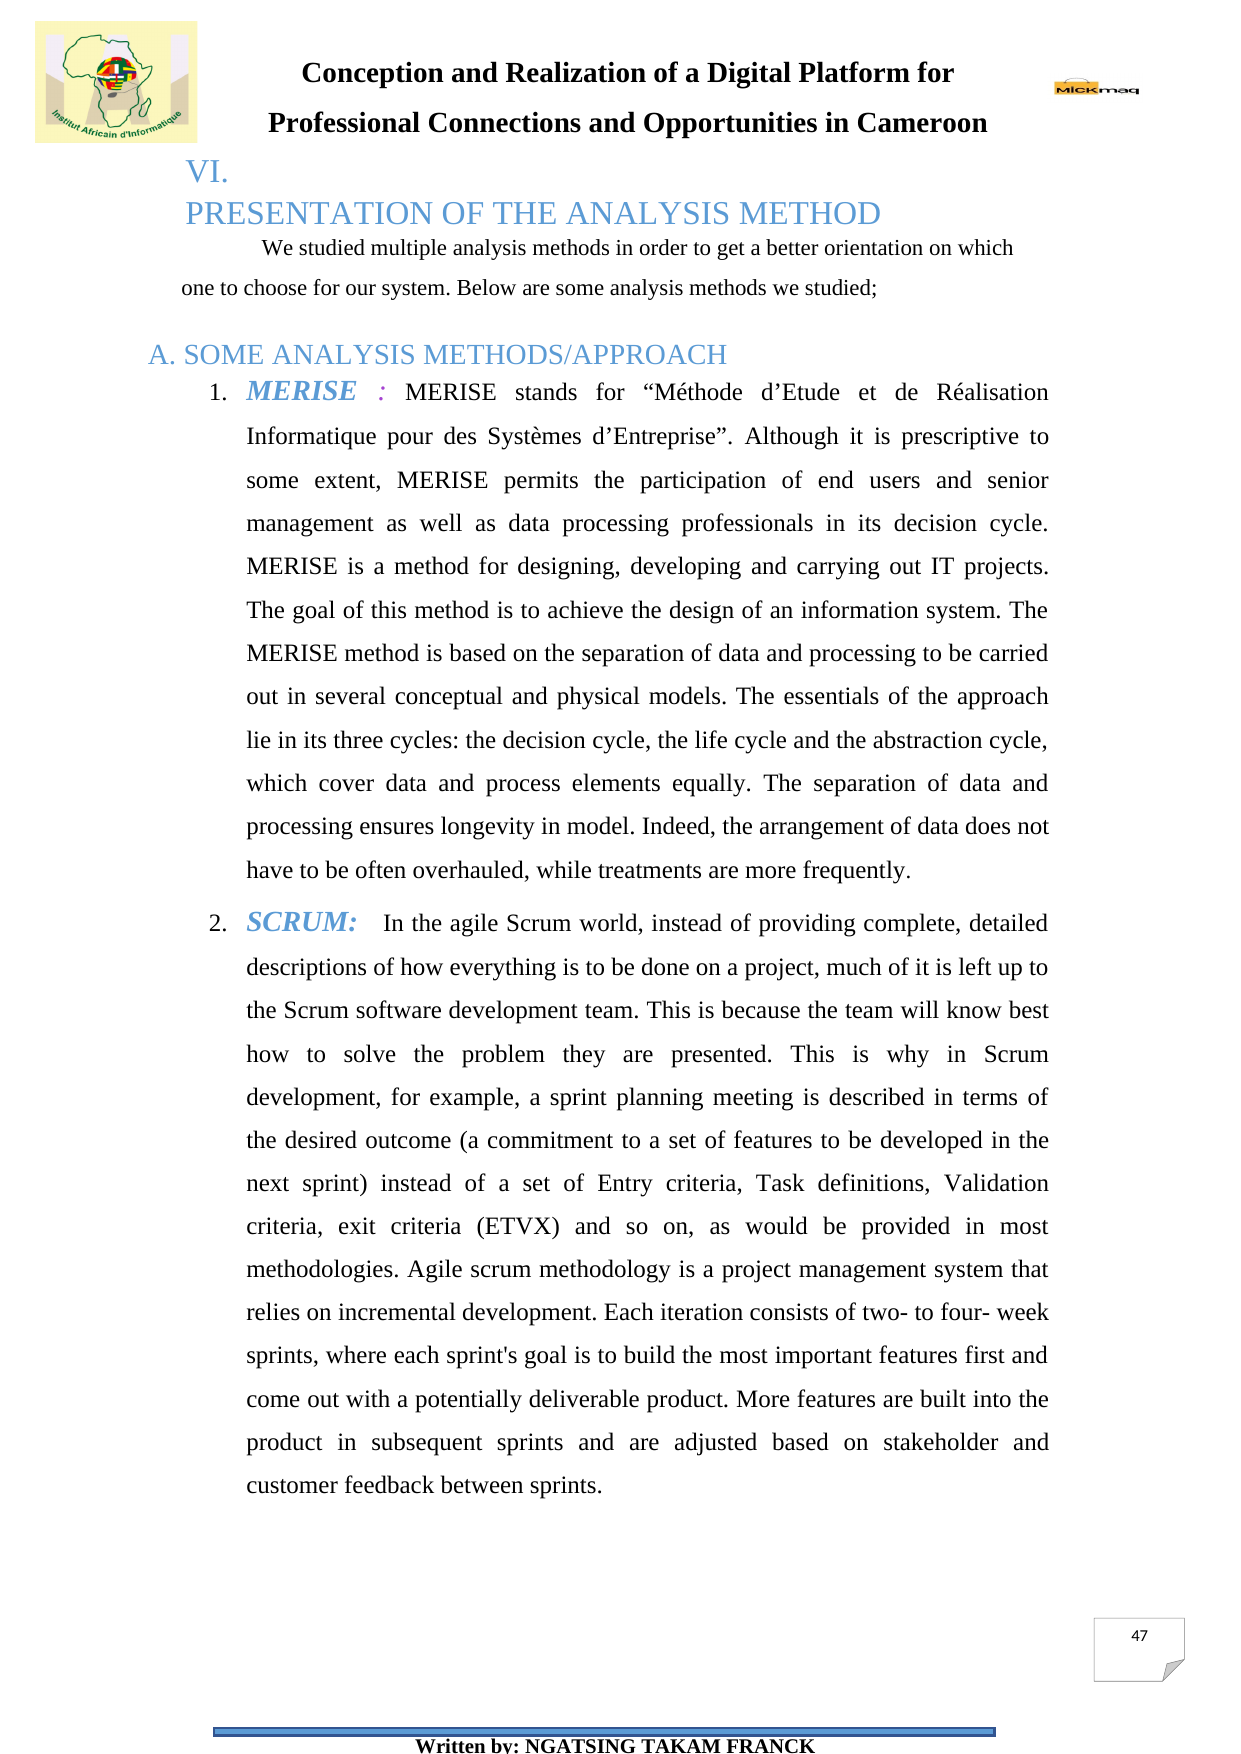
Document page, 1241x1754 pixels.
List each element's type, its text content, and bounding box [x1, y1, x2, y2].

text We studied multiple analysis methods in order to get a better orientation on which one to choose for our system. Below are some analysis methods we studied; [181, 234, 1050, 300]
subtitle A. SOME ANALYSIS METHODS/APPROACH [148, 337, 1093, 371]
list MERISE : MERISE stands for “Méthode d’Etude et de Réalisation Informatique pour des Systèmes d’Entreprise”. Although it is prescriptive to some extent, MERISE permits the participation of end users and senior management as well as data processing professionals in its decision cycle. MERISE is a method for designing, developing and carrying out IT projects. The goal of this method is to achieve the design of an information system. The MERISE method is based on the separation of data and processing to be carried out in several conceptual and physical models. The essentials of the approach lie in its three cycles: the decision cycle, the life cycle and the abstraction cycle, which cover data and process elements equally. The separation of data and processing ensures longevity in model. Indeed, the arrangement of data does not have to be often overhauled, while treatments are more frequently. [208, 373, 1050, 883]
subtitle PRESENTATION OF THE ANALYSIS METHOD [185, 152, 1093, 231]
picture [1047, 73, 1143, 103]
list SCRUM: In the agile Scrum world, instead of providing complete, detailed descriptions of how everything is to be done on a project, much of it is left up to the Scrum software development team. This is because the team will know best how to solve the problem they are presented. This is why in Scrum development, for example, a sprint planning meeting is described in terms of the desired outcome (a commitment to a set of features to be developed in the next sprint) instead of a set of Entry criteria, Task definitions, Validation criteria, exit criteria (ETVX) and so on, as would be provided in most methodologies. Agile scrum methodology is a project management system that relies on incremental development. Each iteration consists of two- to four- week sprints, where each sprint's goal is to build the most important features first and come out with a potentially deliverable product. More features are built into the product in subsequent sprints and are adjusted based on stakeholder and customer feedback between sprints. [208, 904, 1050, 1499]
picture [35, 21, 198, 143]
